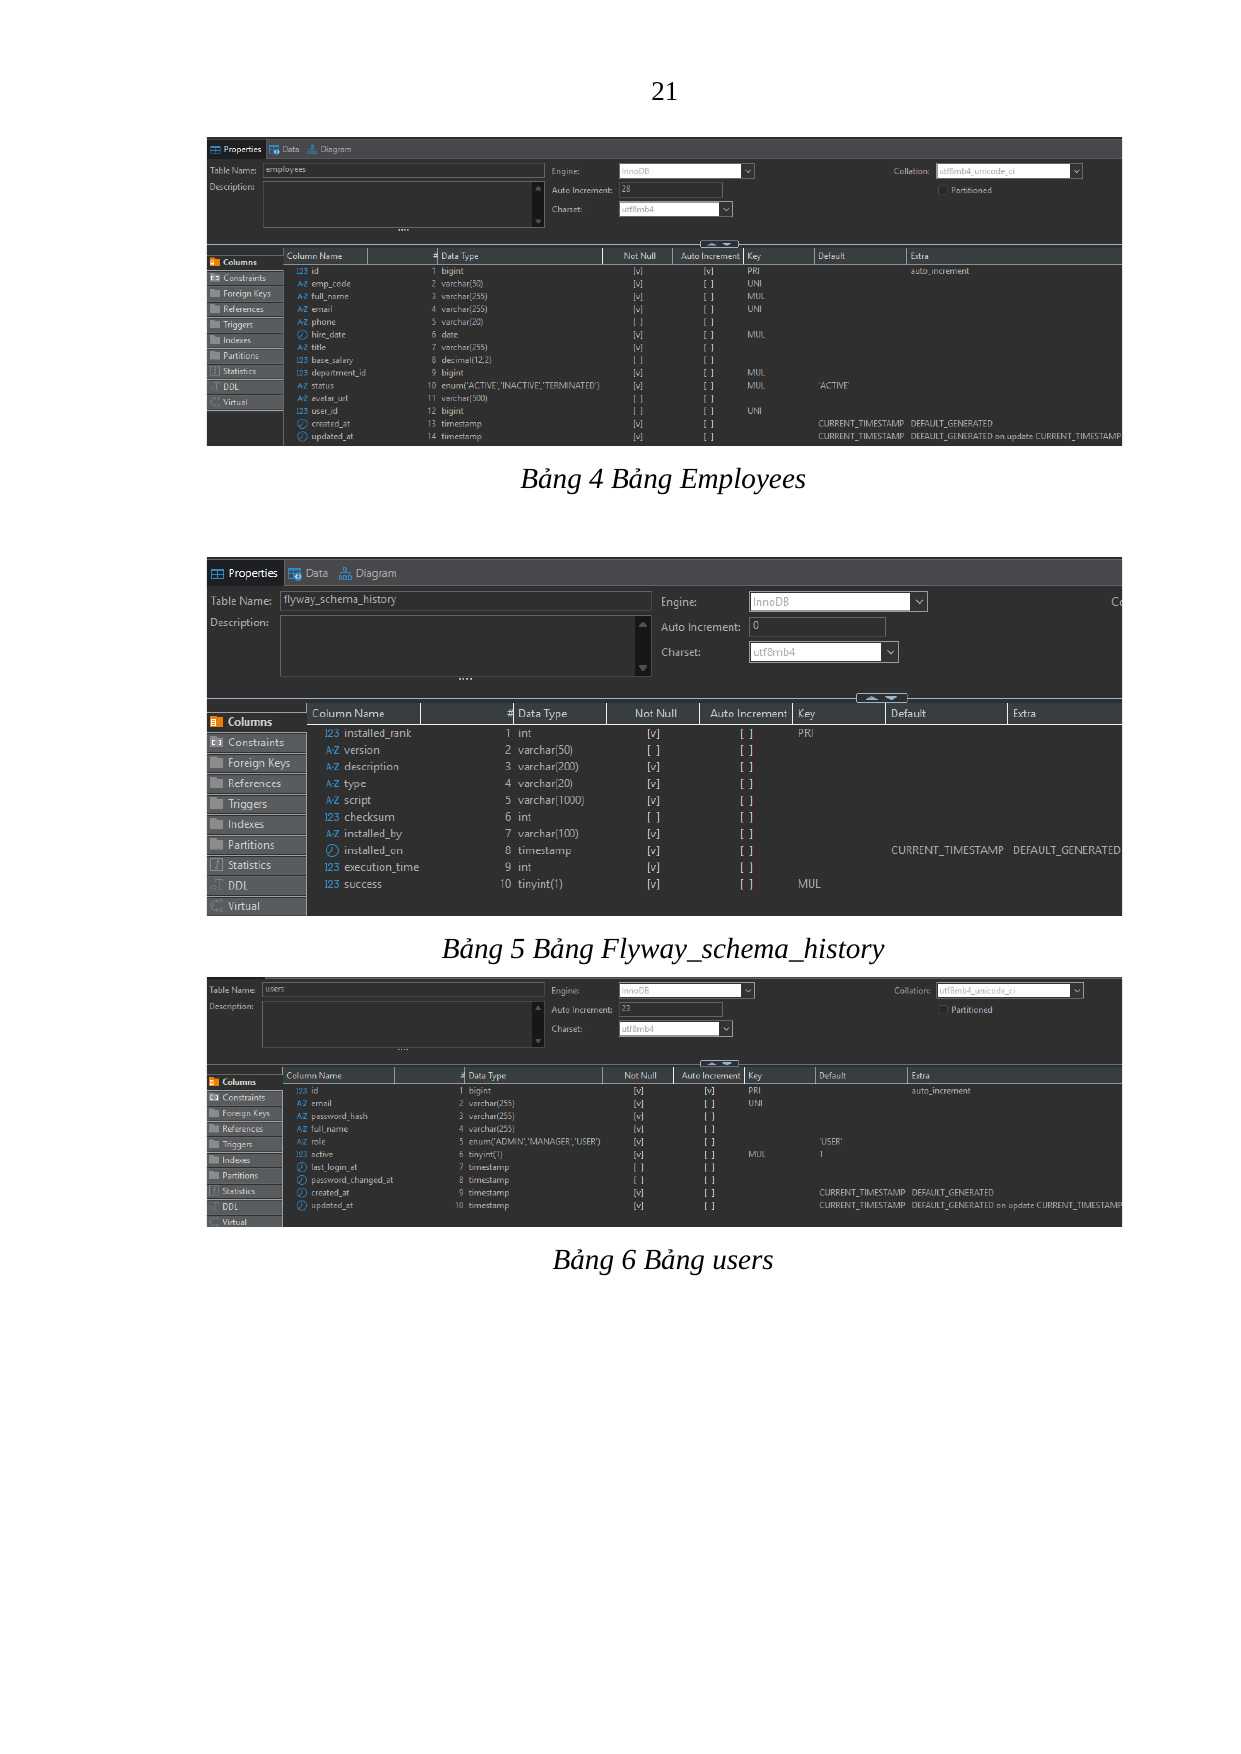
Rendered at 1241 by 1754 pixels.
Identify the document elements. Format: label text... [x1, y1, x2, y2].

picture [206, 137, 1123, 446]
picture [206, 557, 1123, 916]
text Bảng 4 Bảng Employees [207, 461, 1122, 494]
picture [206, 977, 1123, 1227]
text Bảng 5 Bảng Flyway_schema_history [207, 931, 1122, 965]
text Bảng 6 Bảng users [207, 1242, 1122, 1276]
